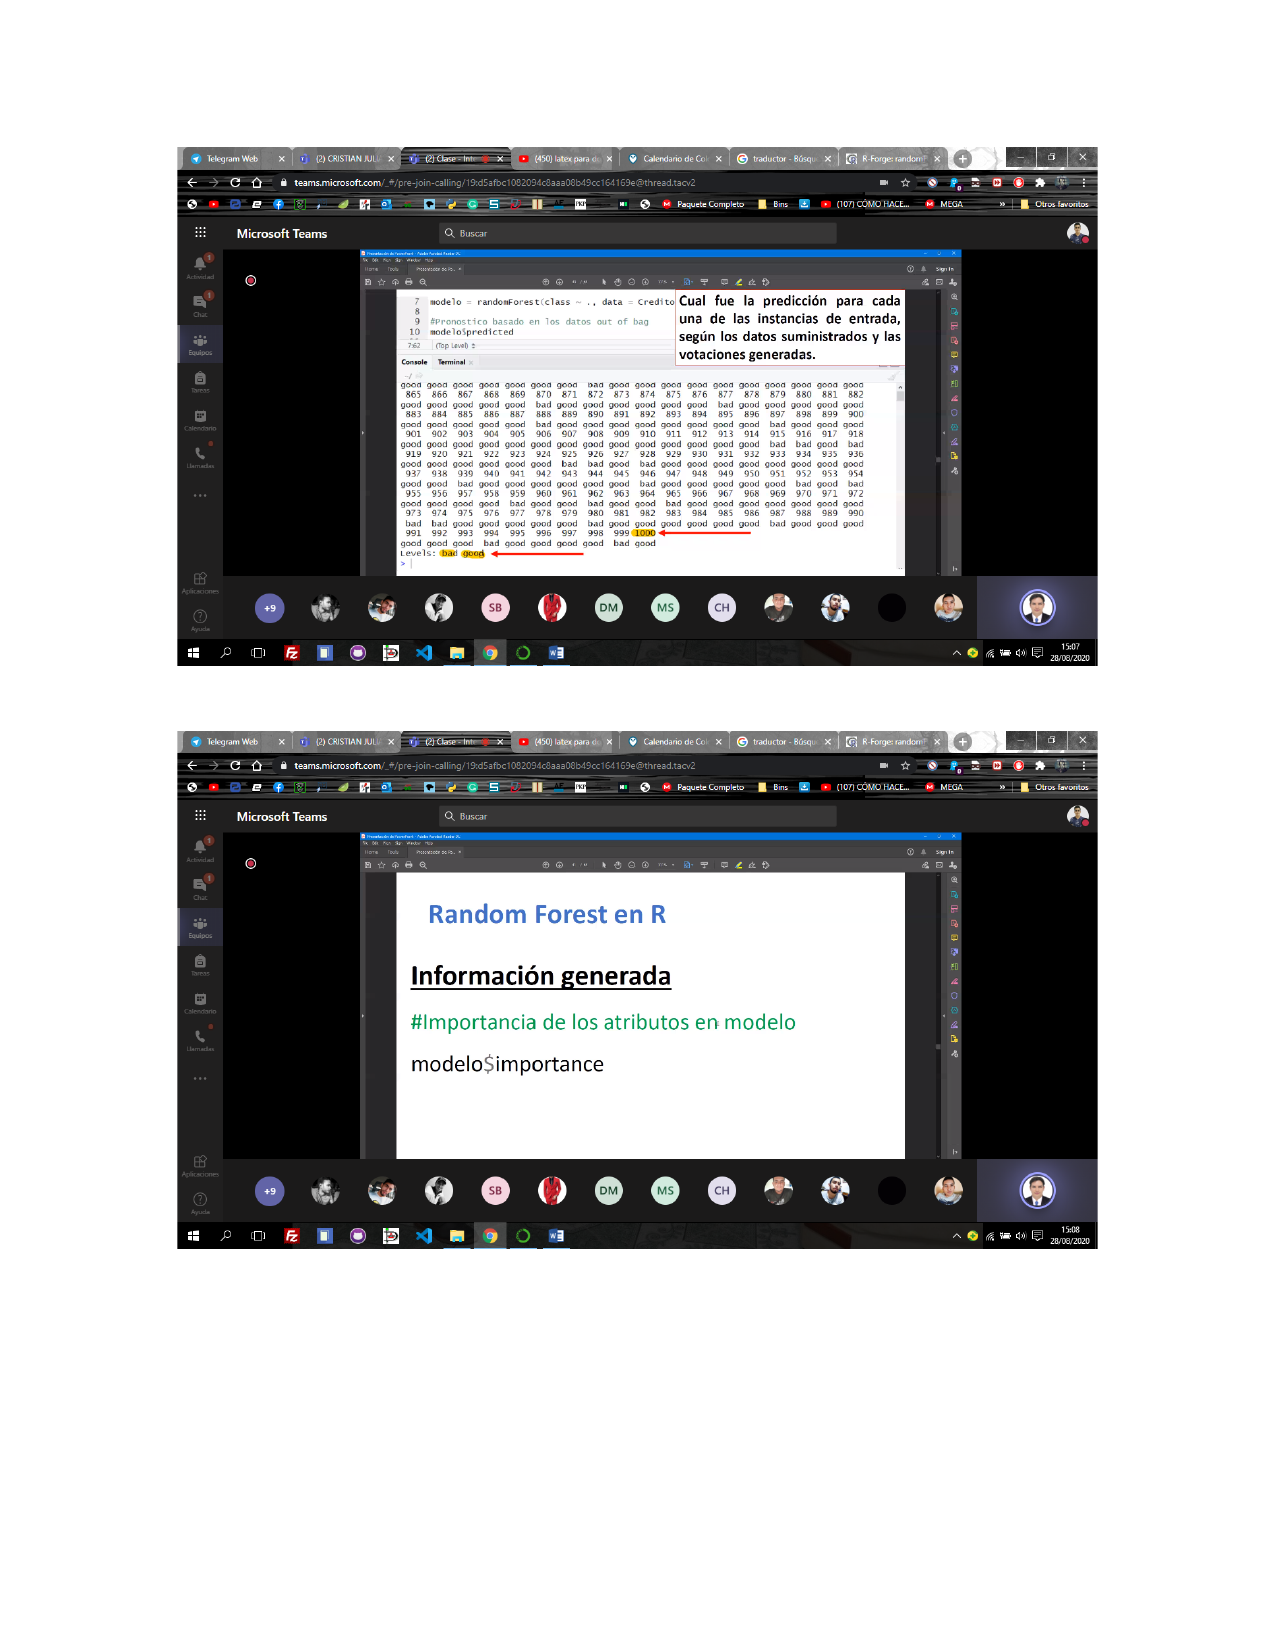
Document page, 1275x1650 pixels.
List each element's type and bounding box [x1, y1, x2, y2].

picture [177, 147, 1098, 666]
picture [177, 731, 1098, 1249]
